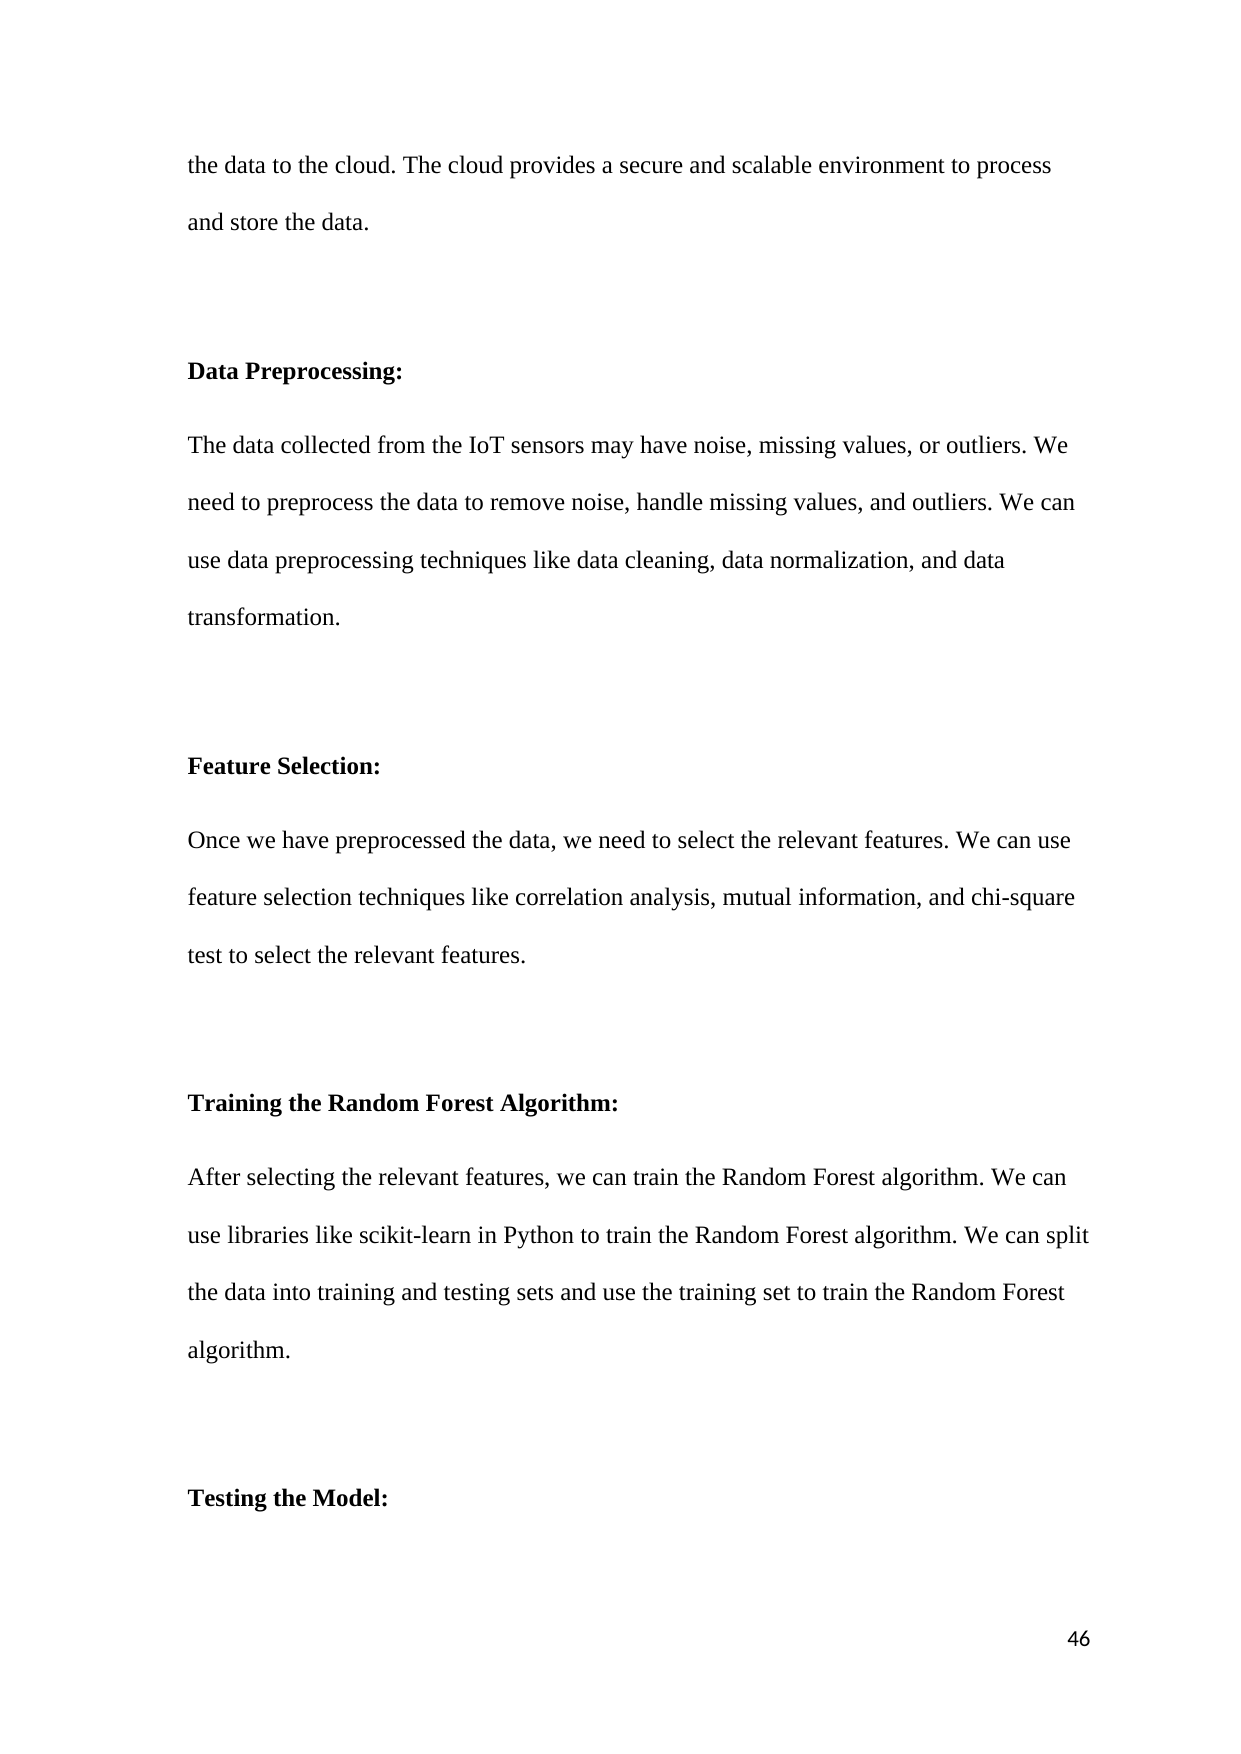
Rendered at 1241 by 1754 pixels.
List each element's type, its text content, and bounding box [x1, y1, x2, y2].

text Once we have preprocessed the data, we need to select the relevant features. We can use feature selection techniques like correlation analysis, mutual information, and chi-square test to select the relevant features. [187, 825, 1090, 969]
text Testing the Model: [187, 1483, 1090, 1512]
text Feature Selection: [187, 751, 1090, 779]
text After selecting the relevant features, we can train the Random Forest algorithm. We can use libraries like scikit-learn in Python to train the Random Forest algorithm. We can split the data into training and testing sets and use the training set to train the Random Forest algorithm. [187, 1162, 1090, 1364]
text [187, 150, 1090, 236]
text Training the Random Forest Algorithm: [187, 1088, 1090, 1117]
text The data collected from the IoT sensors may have noise, missing values, or outliers. We need to preprocess the data to remove noise, handle missing values, and outliers. We can use data preprocessing techniques like data cleaning, data normalization, and data transformation. [187, 430, 1090, 631]
text Data Preprocessing: [187, 356, 1090, 384]
